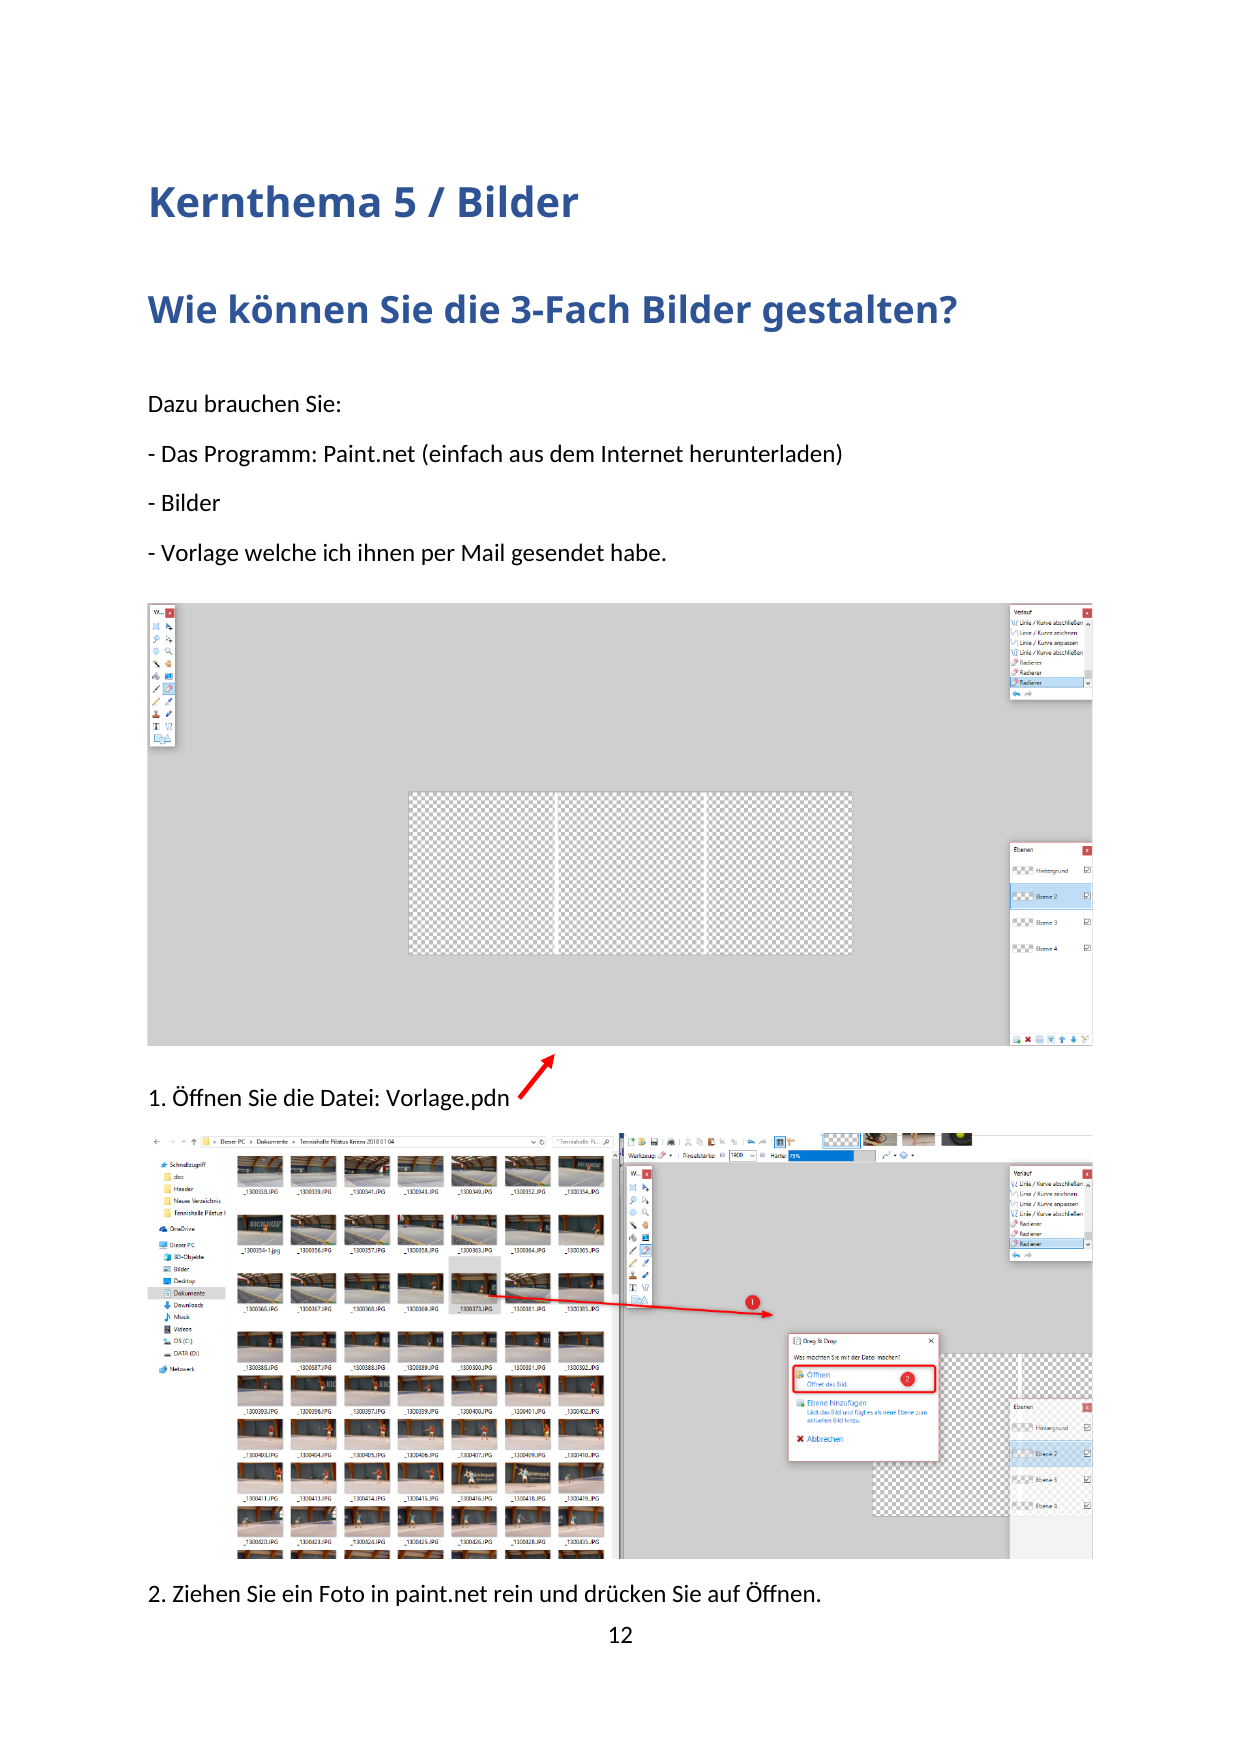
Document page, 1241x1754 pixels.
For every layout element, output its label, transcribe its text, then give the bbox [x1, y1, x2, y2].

text - Das Programm: Paint.net (einfach aus dem Internet herunterladen) [148, 438, 1093, 468]
picture [147, 603, 1093, 1046]
subtitle Wie können Sie die 3-Fach Bilder gestalten? [148, 283, 1093, 334]
subtitle Kernthema 5 / Bilder [148, 173, 1093, 229]
text Dazu brauchen Sie: [148, 388, 1093, 419]
text - Bilder [148, 487, 1093, 518]
picture [147, 1133, 1093, 1559]
text - Vorlage welche ich ihnen per Mail gesendet habe. [148, 537, 1093, 567]
text 2. Ziehen Sie ein Foto in paint.net rein und drücken Sie auf Öffnen. [148, 1578, 1093, 1609]
text 1. Öffnen Sie die Datei: Vorlage.pdn [148, 1082, 1093, 1113]
